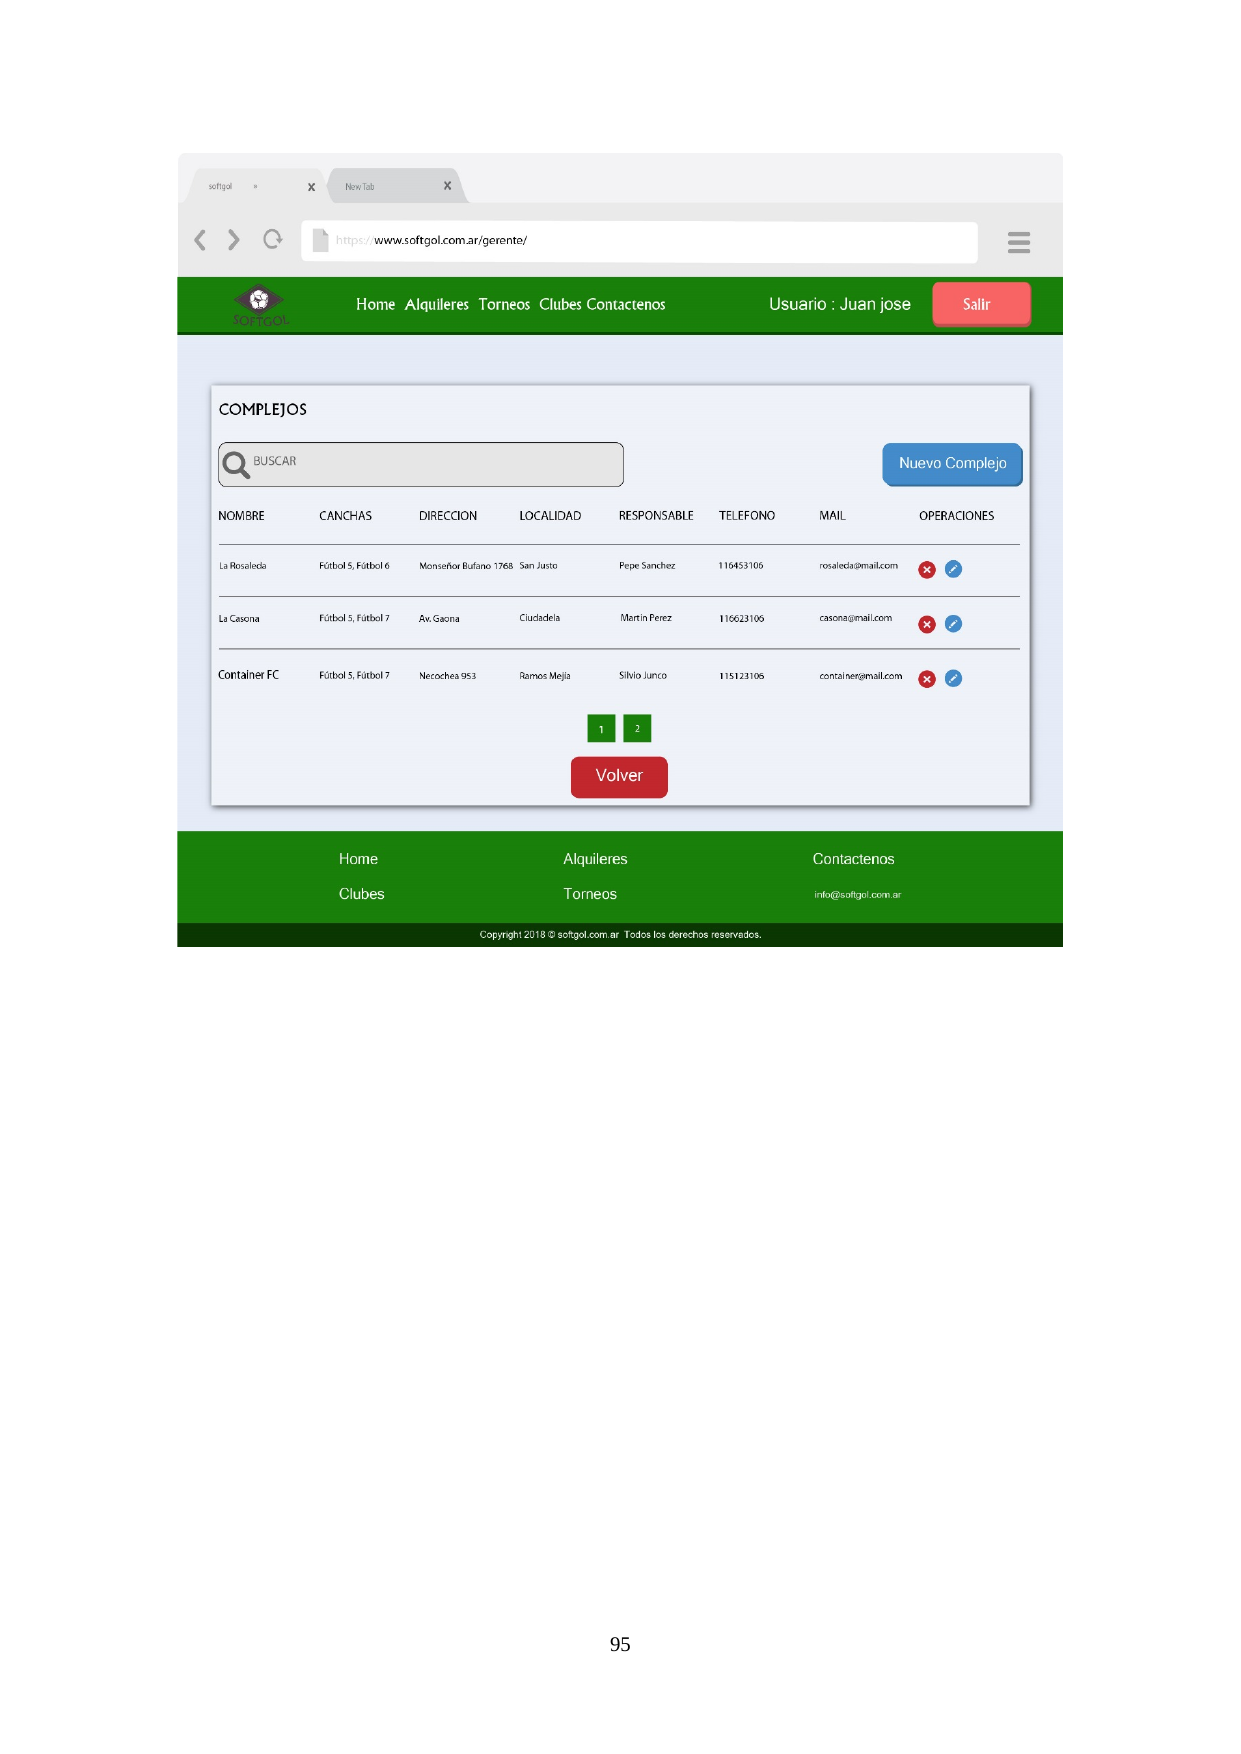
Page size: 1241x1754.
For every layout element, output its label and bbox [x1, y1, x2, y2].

picture [177, 147, 1063, 947]
